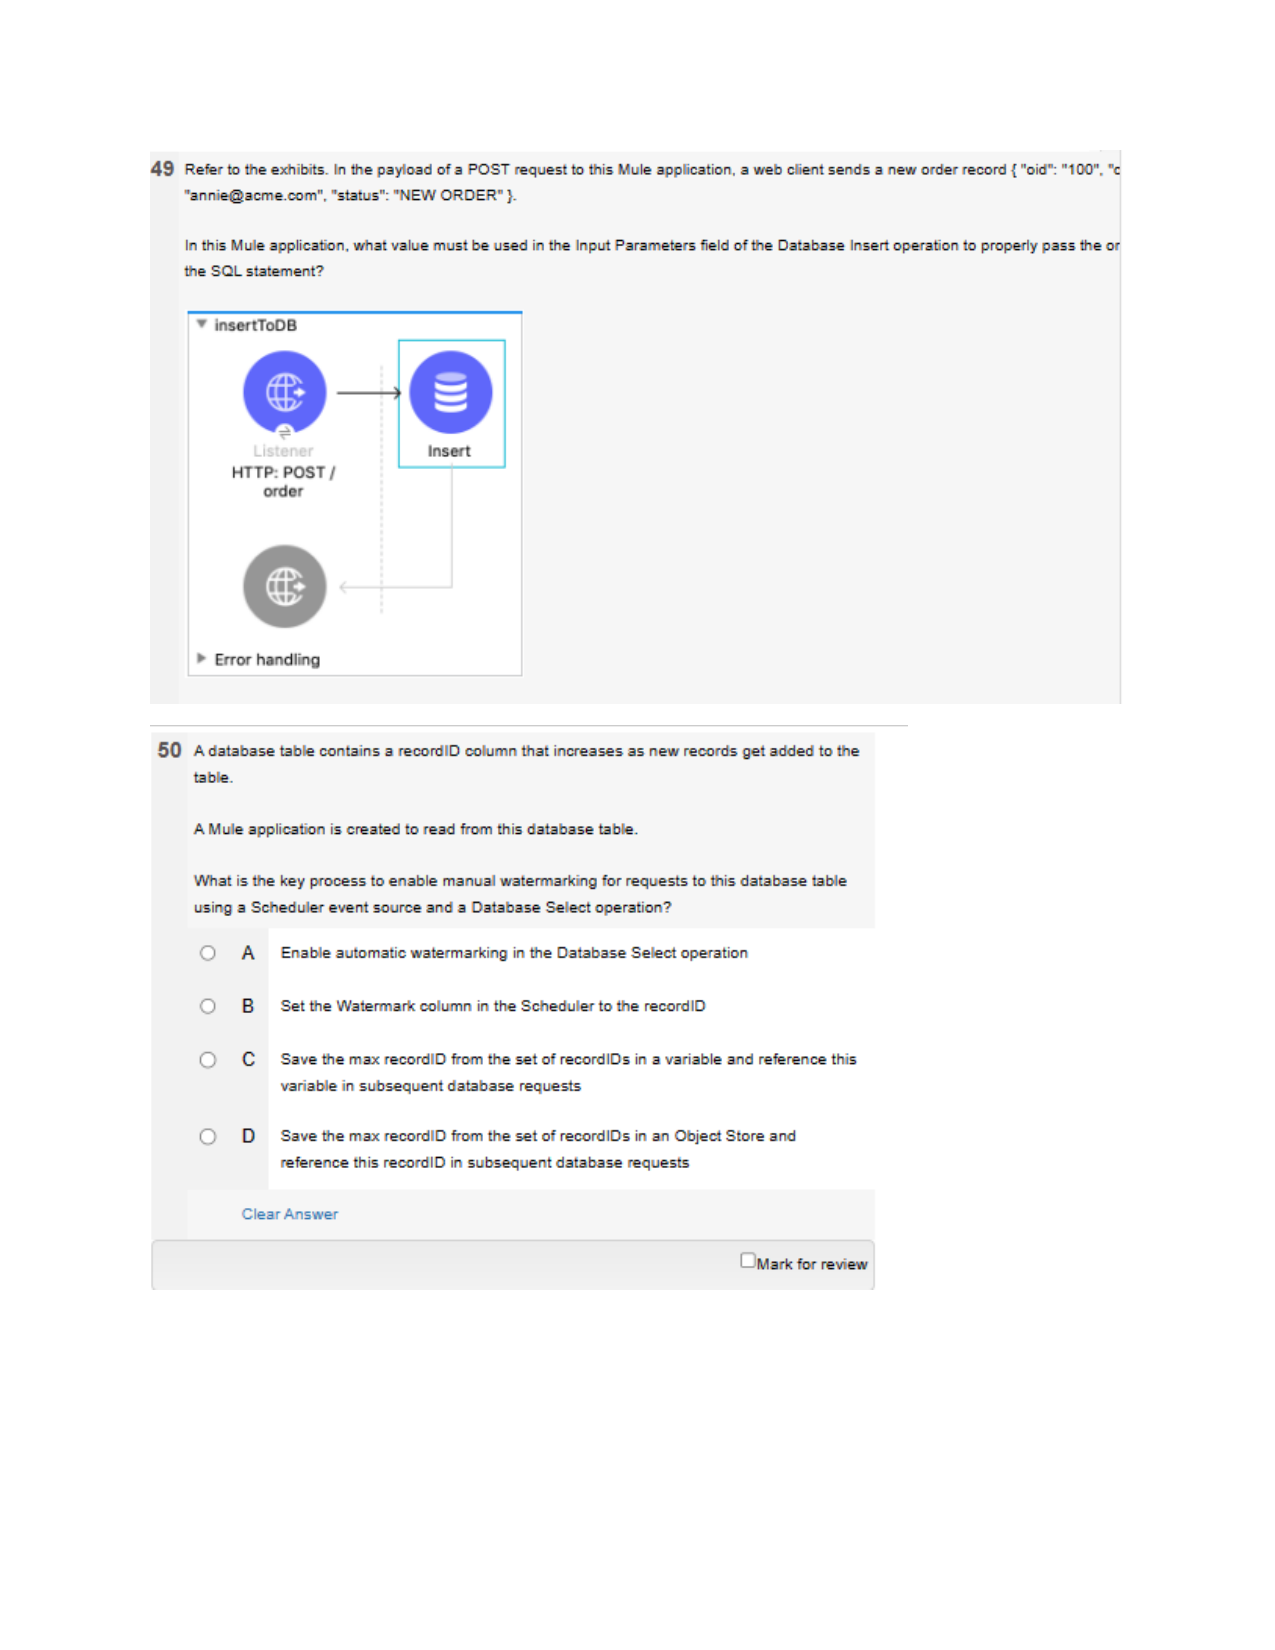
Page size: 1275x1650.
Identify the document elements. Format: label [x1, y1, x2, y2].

picture [150, 150, 1125, 704]
picture [150, 725, 908, 1290]
